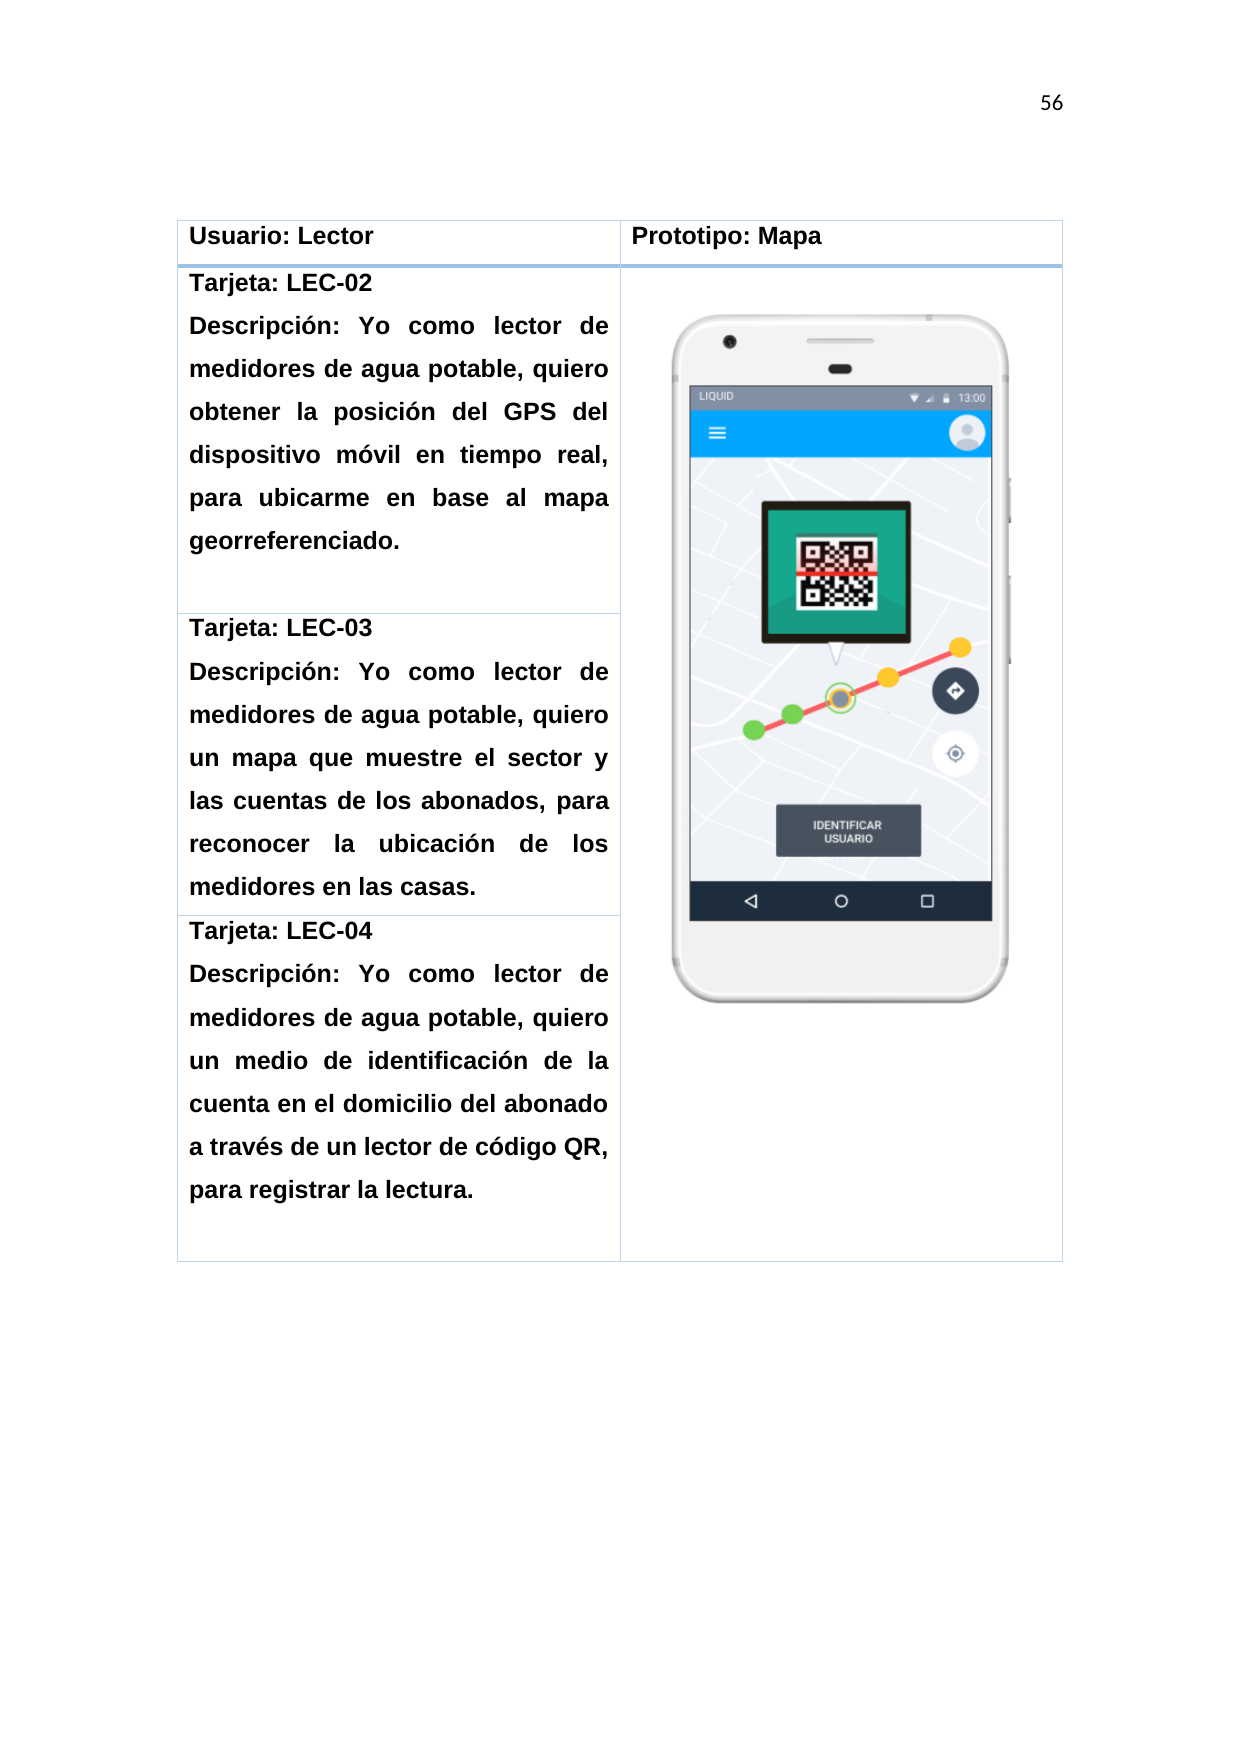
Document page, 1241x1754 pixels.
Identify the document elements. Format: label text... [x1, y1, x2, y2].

table_cell Tarjeta: LEC-02 Descripción: Yo como lector de medidores de agua potable, quiero obtener la posición del GPS del dispositivo móvil en tiempo real, para ubicarme en base al mapa georreferenciado. [178, 268, 620, 612]
picture [664, 310, 1019, 1010]
table_cell Tarjeta: LEC-03 Descripción: Yo como lector de medidores de agua potable, quiero un mapa que muestre el sector y las cuentas de los abonados, para reconocer la ubicación de los medidores en las casas. [178, 614, 620, 915]
table_cell [621, 268, 1062, 1261]
table_cell Tarjeta: LEC-04 Descripción: Yo como lector de medidores de agua potable, quiero un medio de identificación de la cuenta en el domicilio del abonado a través de un lector de código QR, para registrar la lectura. [178, 916, 620, 1261]
table_header Usuario: Lector [178, 221, 620, 264]
table_header Prototipo: Mapa [621, 221, 1062, 264]
